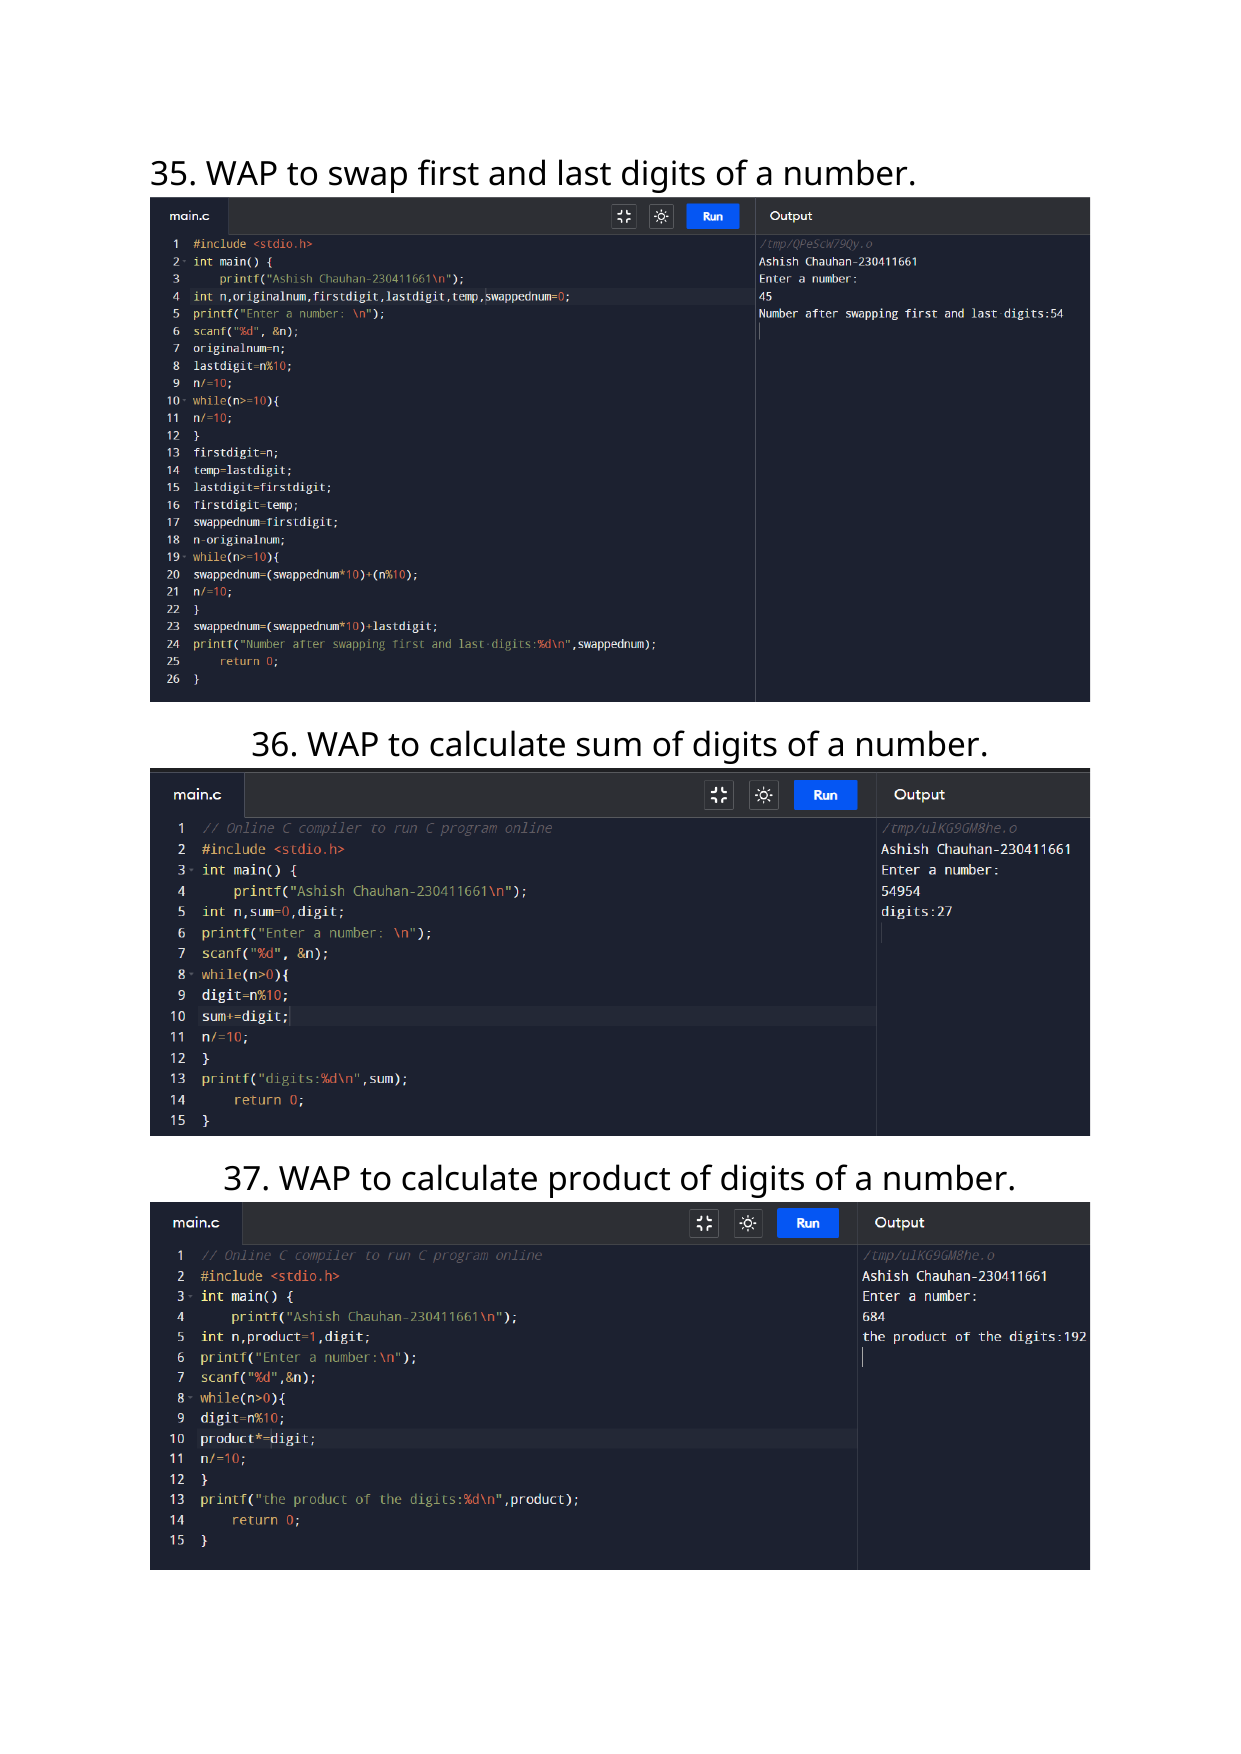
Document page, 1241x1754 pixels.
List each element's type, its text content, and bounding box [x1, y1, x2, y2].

text 37. WAP to calculate product of digits of a number. [150, 1154, 1090, 1202]
picture [150, 1202, 1091, 1570]
picture [150, 768, 1091, 1136]
text 36. WAP to calculate sum of digits of a number. [150, 721, 1090, 768]
picture [150, 197, 1091, 702]
text 35. WAP to swap first and last digits of a number. [150, 150, 1090, 197]
